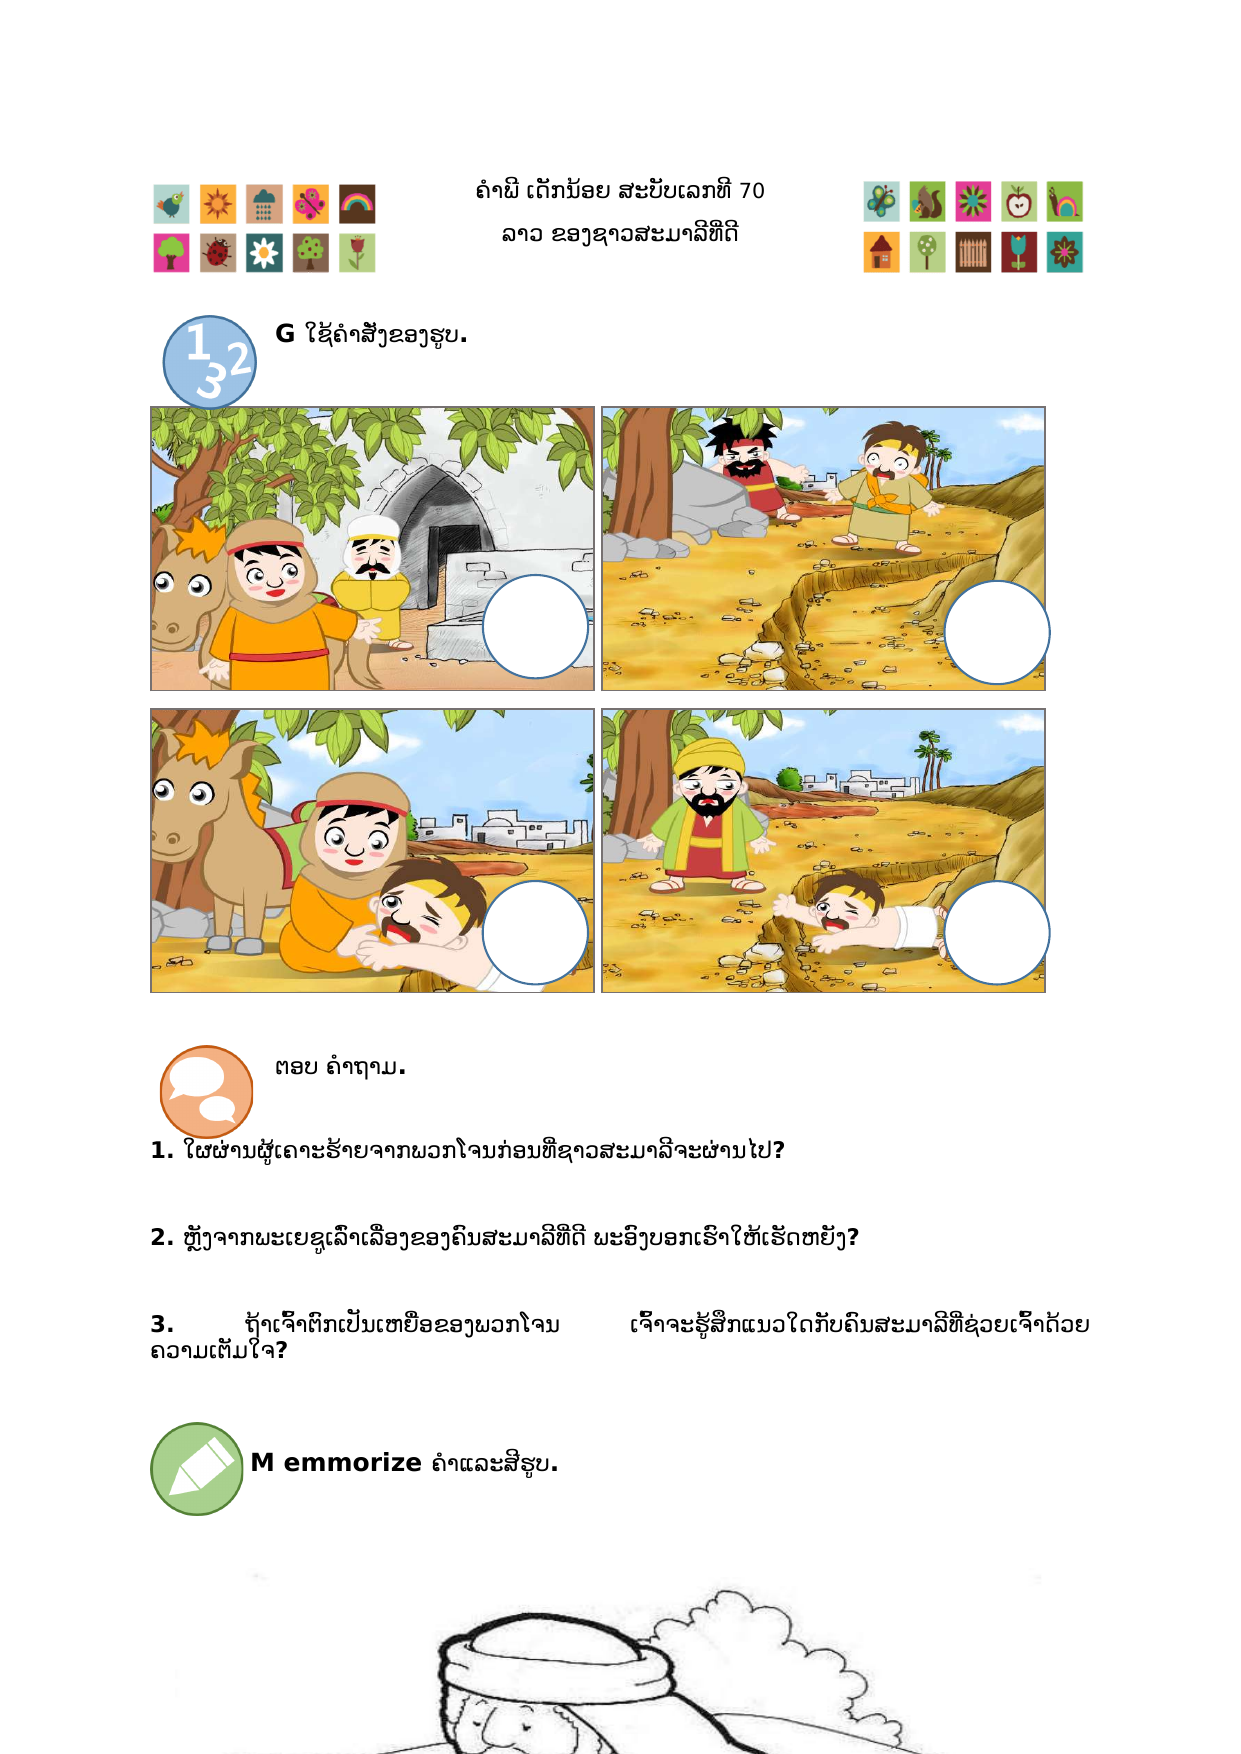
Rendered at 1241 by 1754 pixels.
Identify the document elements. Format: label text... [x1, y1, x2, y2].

picture [159, 1045, 254, 1139]
text ລາວ ຂອງຊາວສະມາລີທີ່ດີ [383, 221, 858, 247]
picture [175, 1568, 1064, 1754]
text ຕອບ ຄຳຖາມ. [254, 1051, 1090, 1080]
text G ໃຊ້ຄໍາສັ່ງຂອງຮູບ. [288, 319, 1090, 348]
picture [603, 408, 1044, 690]
picture [603, 710, 1044, 992]
text 3. ຖ້າເຈົ້າຕົກເປັນເຫຍື່ອຂອງພວກໂຈນ ເຈົ້າຈະຮູ້ສຶກແນວໃດກັບຄົນສະມາລີທີ່ຊ່ວຍເຈົ້າດ້ວຍຄວາມເຕັມໃຈ? [150, 1311, 1090, 1364]
text ຄໍາພີ ເດັກນ້ອຍ ສະບັບເລກທີ 70 [150, 177, 1090, 204]
picture [858, 179, 1085, 277]
picture [152, 710, 593, 992]
picture [150, 1422, 244, 1516]
picture [150, 296, 593, 690]
text 2. ຫຼັງ​ຈາກ​ພະ​ເຍຊູ​ເລົ່າ​ເລື່ອງ​ຂອງ​ຄົນ​ສະມາລີ​ທີ່​ດີ ພະອົງ​ບອກ​ເຮົາ​ໃຫ້​ເຮັດ​ຫຍັງ? [150, 1224, 1090, 1251]
picture [150, 183, 383, 277]
text M emmorize ຄໍາແລະສີຮູບ. [244, 1448, 1090, 1477]
text 1. ໃຜຜ່ານຜູ້ເຄາະຮ້າຍຈາກພວກໂຈນກ່ອນທີ່ຊາວສະມາລີຈະຜ່ານໄປ? [150, 1138, 1090, 1164]
